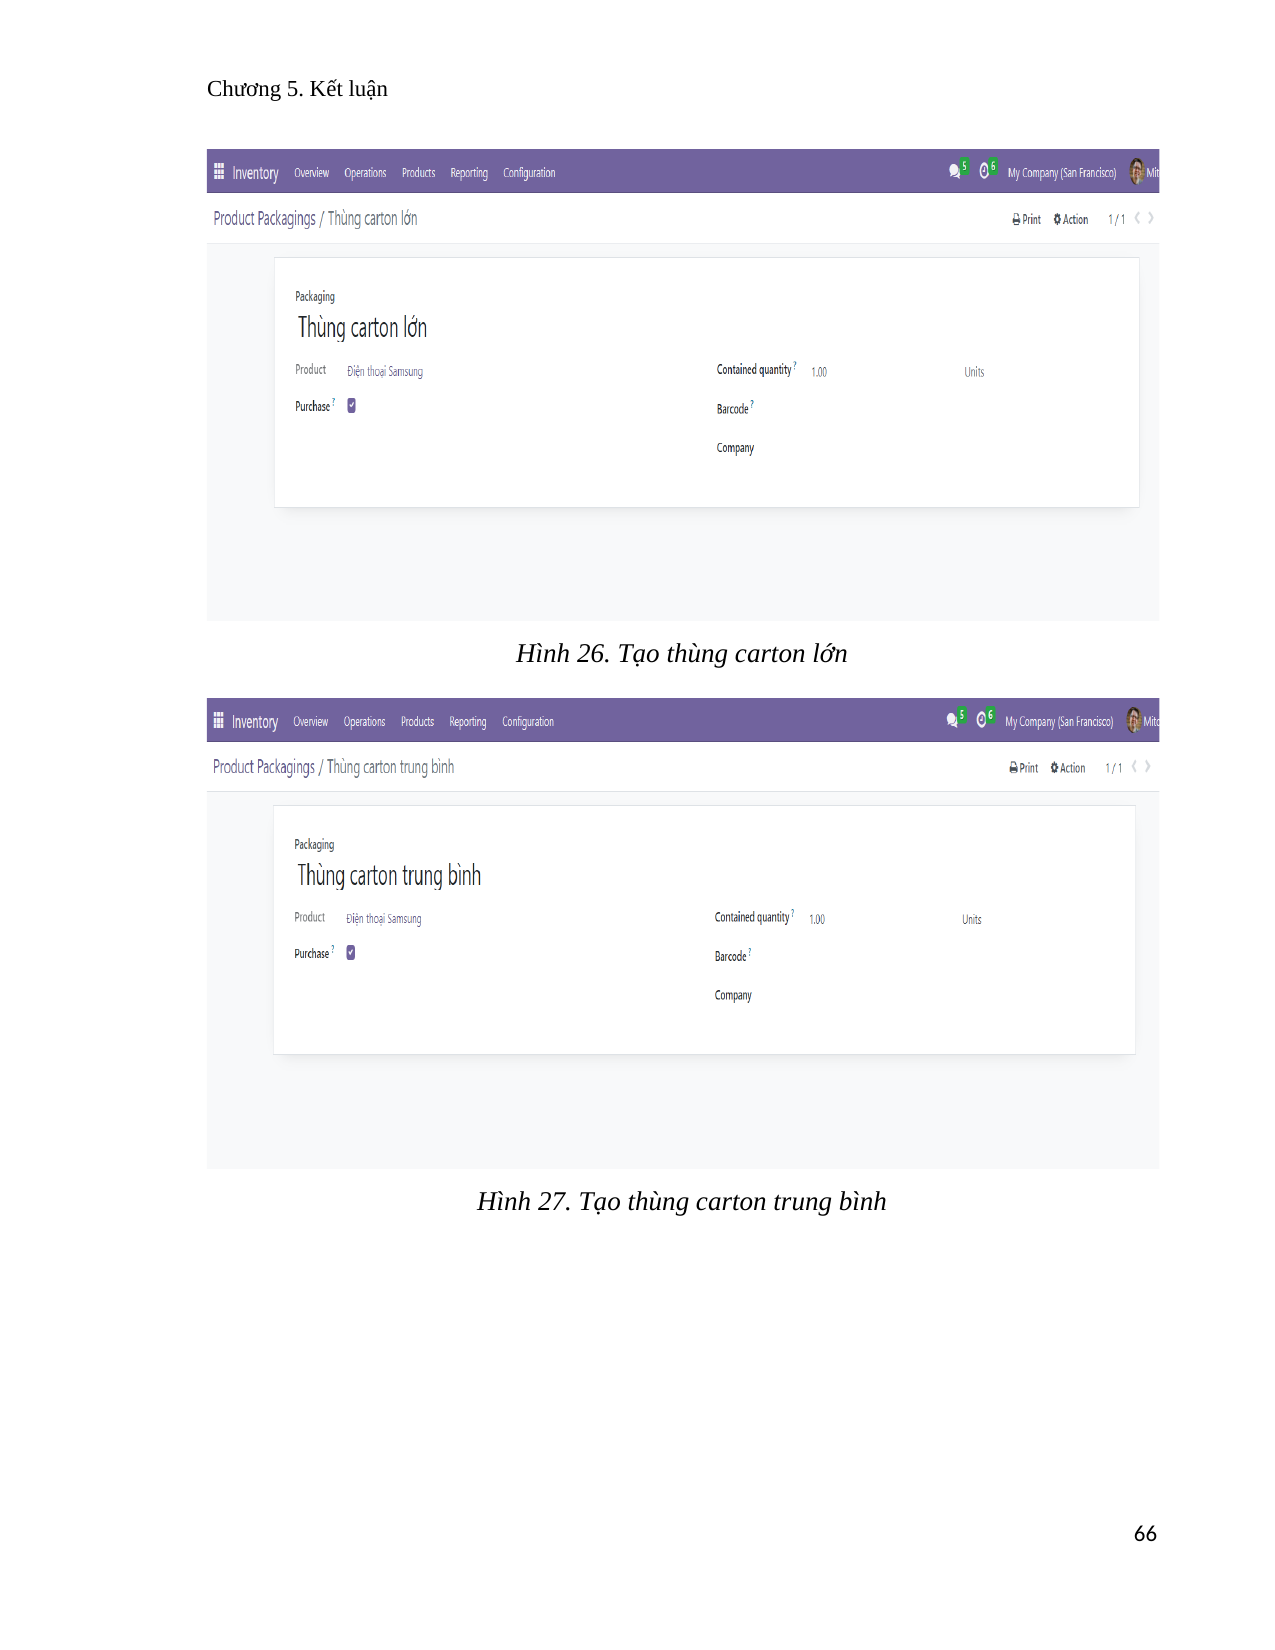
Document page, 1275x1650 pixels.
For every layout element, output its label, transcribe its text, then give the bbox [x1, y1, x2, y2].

picture [206, 696, 1160, 1169]
text Hình 27. Tạo thùng carton trung bình [207, 1185, 1157, 1216]
text Hình 26. Tạo thùng carton lớn [207, 637, 1157, 668]
picture [206, 147, 1160, 621]
